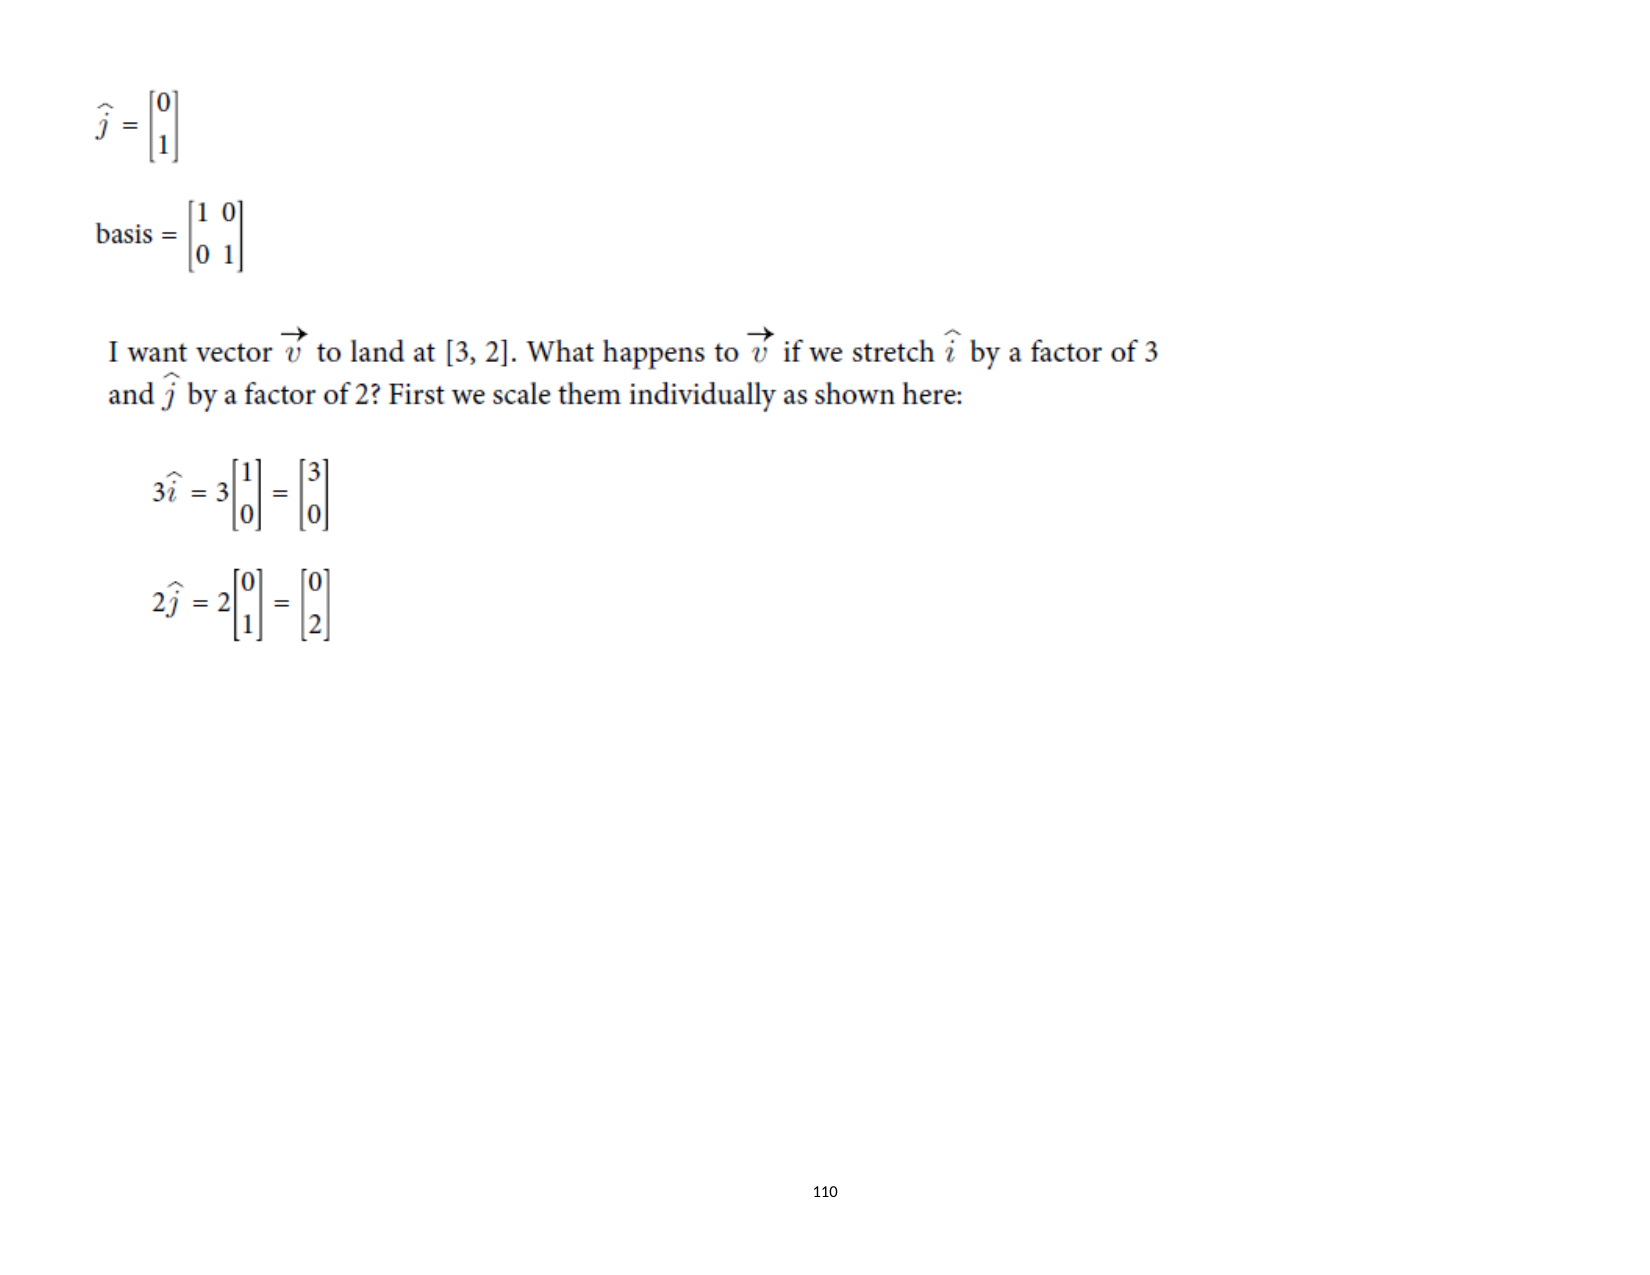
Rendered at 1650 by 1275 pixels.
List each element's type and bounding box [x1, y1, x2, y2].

picture [75, 75, 258, 289]
picture [75, 307, 1188, 679]
